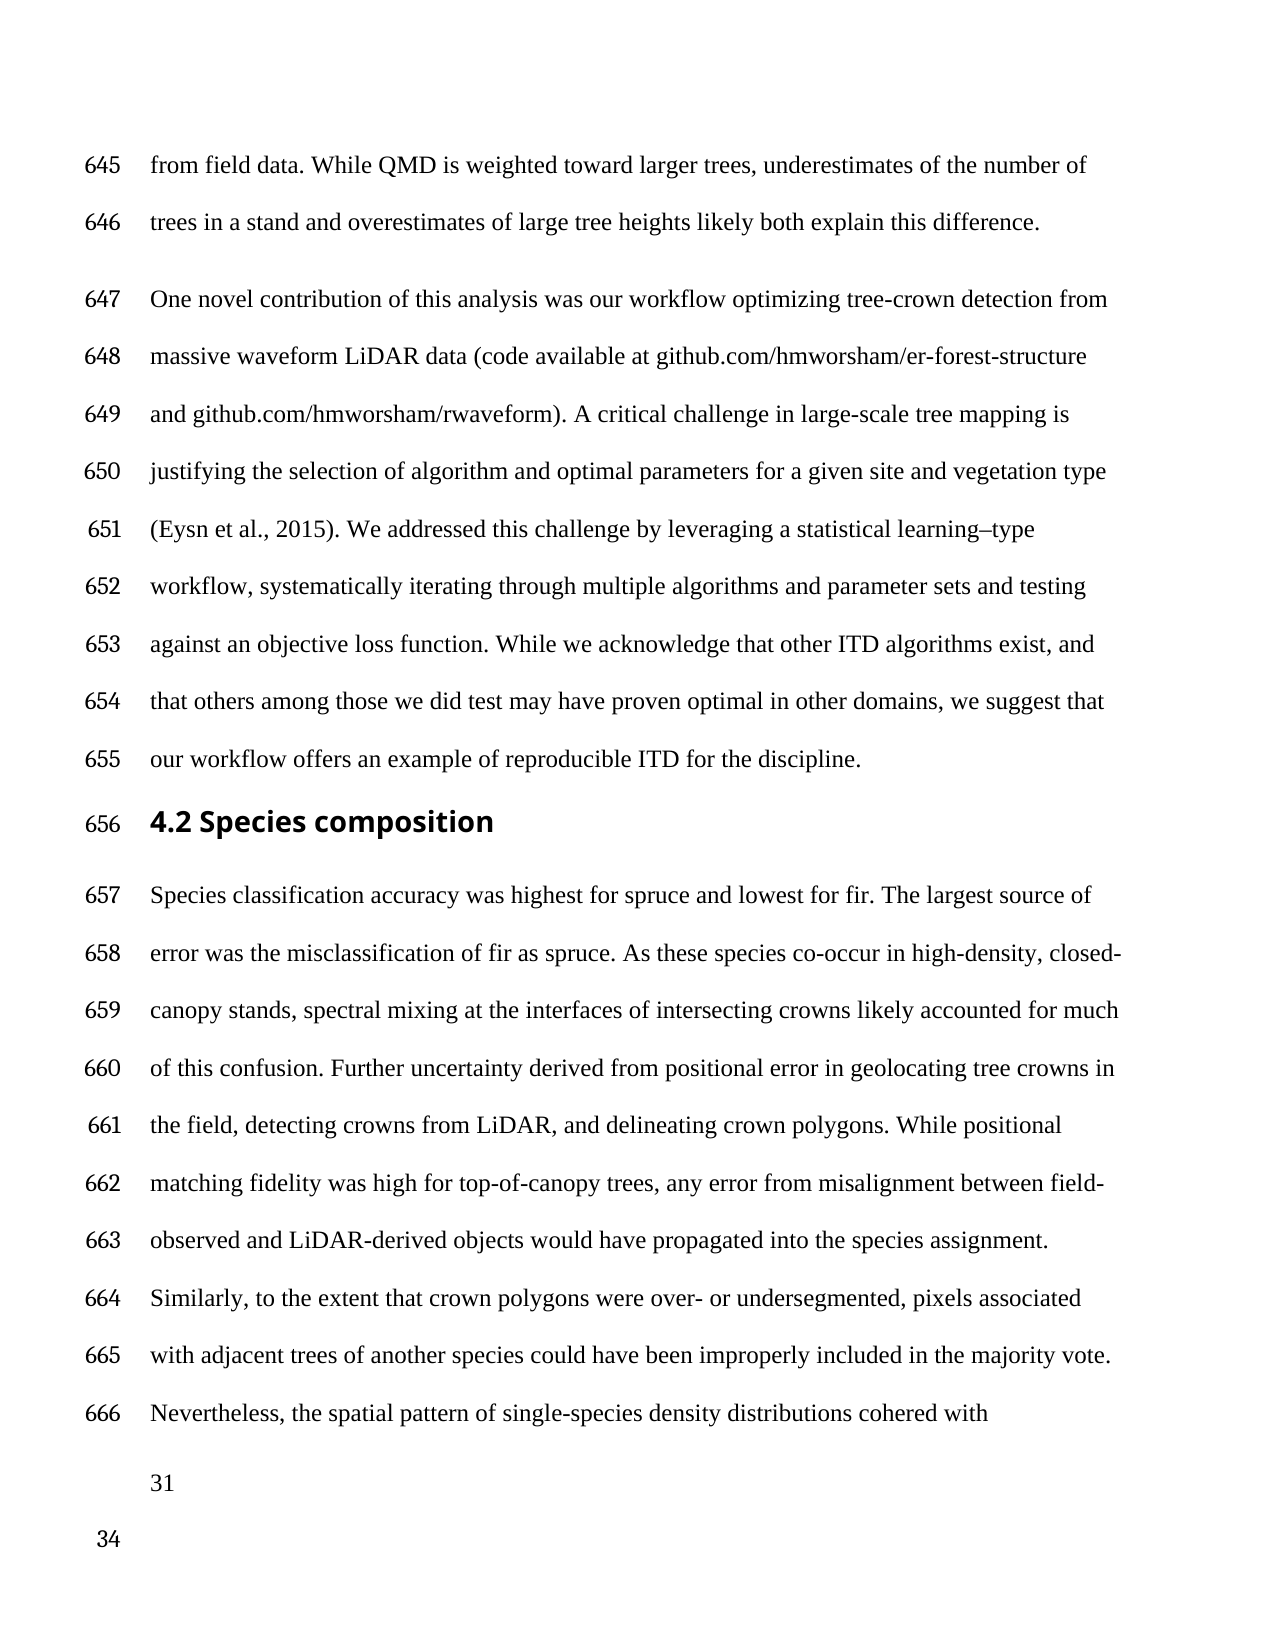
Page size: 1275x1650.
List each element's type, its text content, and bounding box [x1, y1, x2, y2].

subtitle 4.2 Species composition [150, 801, 1125, 841]
text One novel contribution of this analysis was our workflow optimizing tree-crown detection from massive waveform LiDAR data (code available at github.com/hmworsham/er-forest-structure and github.com/hmworsham/rwaveform). A critical challenge in large-scale tree mapping is justifying the selection of algorithm and optimal parameters for a given site and vegetation type (Eysn et al., 2015). We addressed this challenge by leveraging a statistical learning–type workflow, systematically iterating through multiple algorithms and parameter sets and testing against an objective loss function. While we acknowledge that other ITD algorithms exist, and that others among those we did test may have proven optimal in other domains, we suggest that our workflow offers an example of reproducible ITD for the discipline. [150, 284, 1125, 772]
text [150, 881, 1125, 1427]
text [150, 150, 1125, 236]
